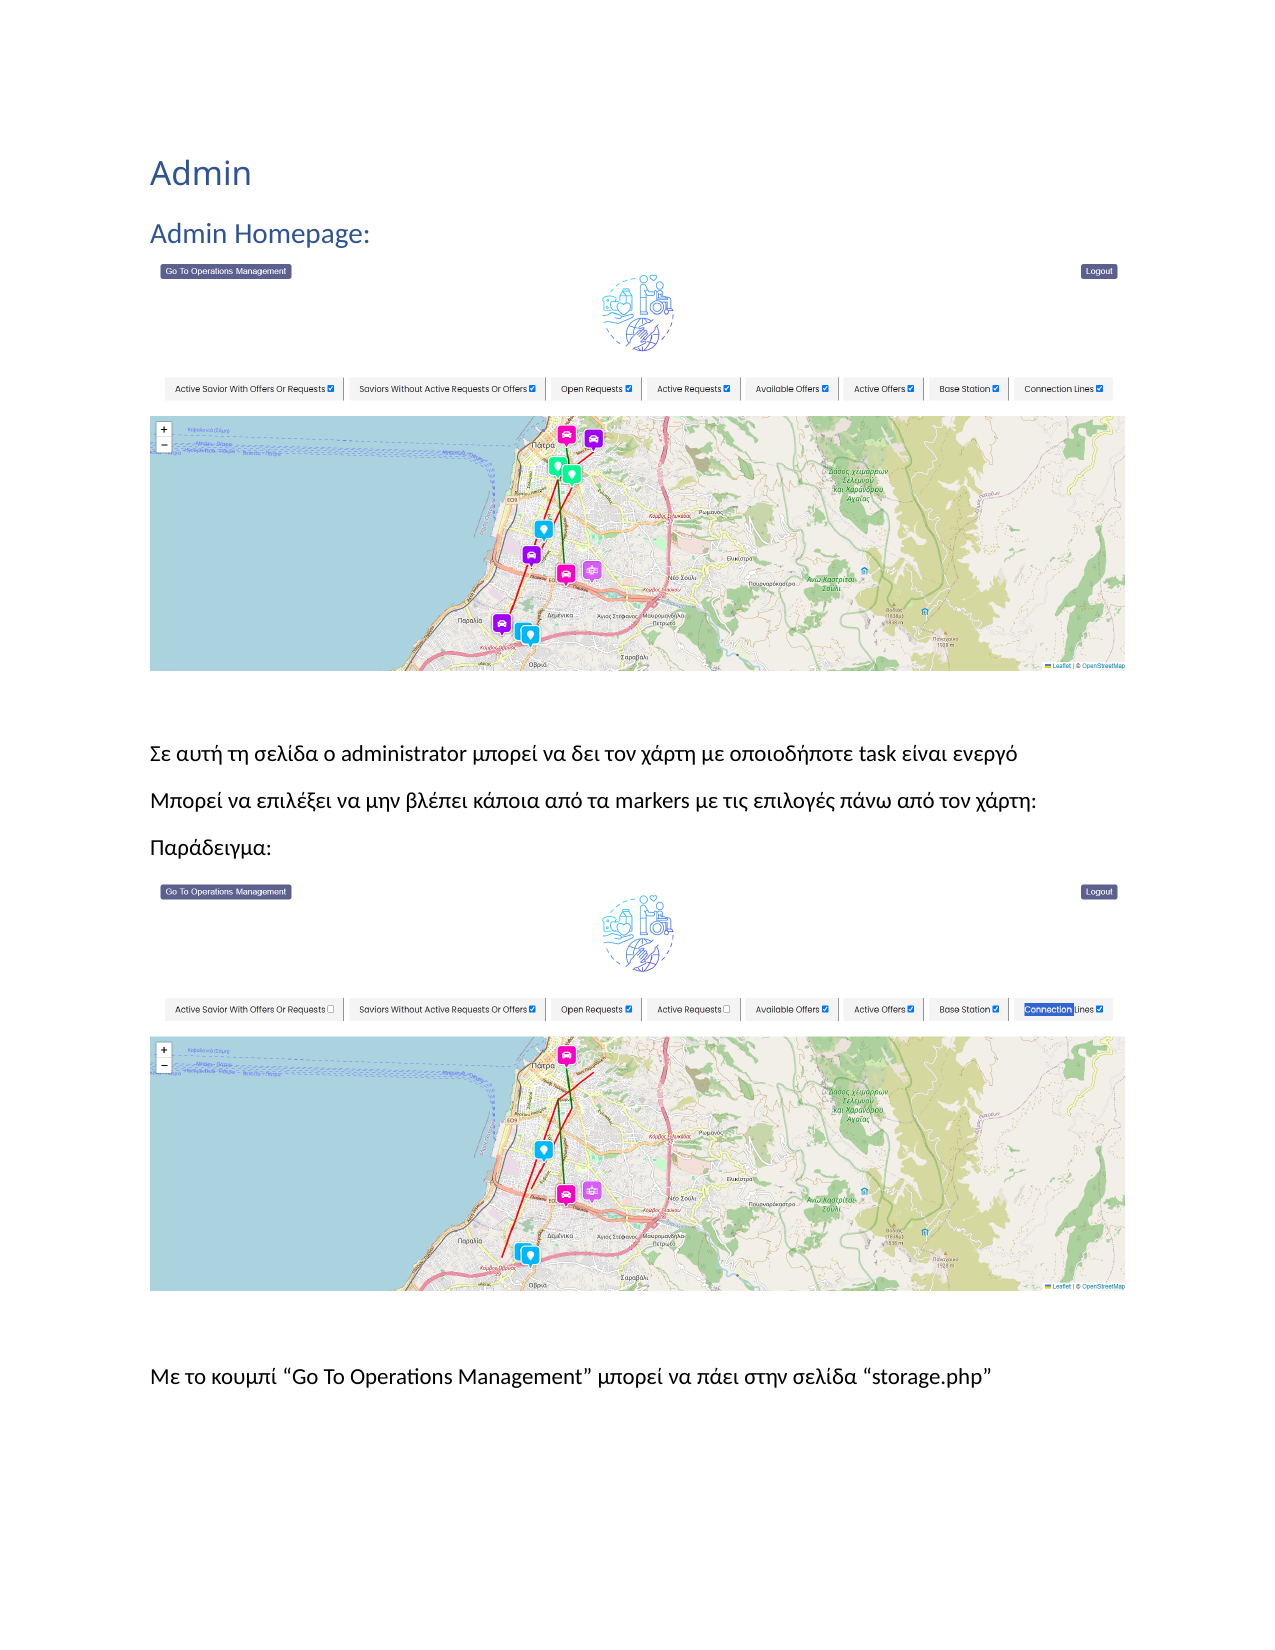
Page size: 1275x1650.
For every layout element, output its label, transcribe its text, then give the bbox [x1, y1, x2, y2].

picture [150, 262, 1125, 721]
text Μπορεί να επιλέξει να μην βλέπει κάποια από τα markers με τις επιλογές πάνω από τον χάρτη: [150, 786, 1125, 814]
text Παράδειγμα: [150, 833, 1125, 861]
subtitle Admin [150, 150, 1125, 195]
text Σε αυτή τη σελίδα ο administrator μπορεί να δει τον χάρτη με οποιοδήποτε task είναι ενεργό [150, 739, 1125, 767]
text Με το κουμπί “Go To Operations Management” μπορεί να πάει στην σελίδα “storage.php” [150, 1362, 1125, 1390]
subtitle Admin Homepage: [150, 216, 1125, 251]
picture [150, 879, 1125, 1344]
